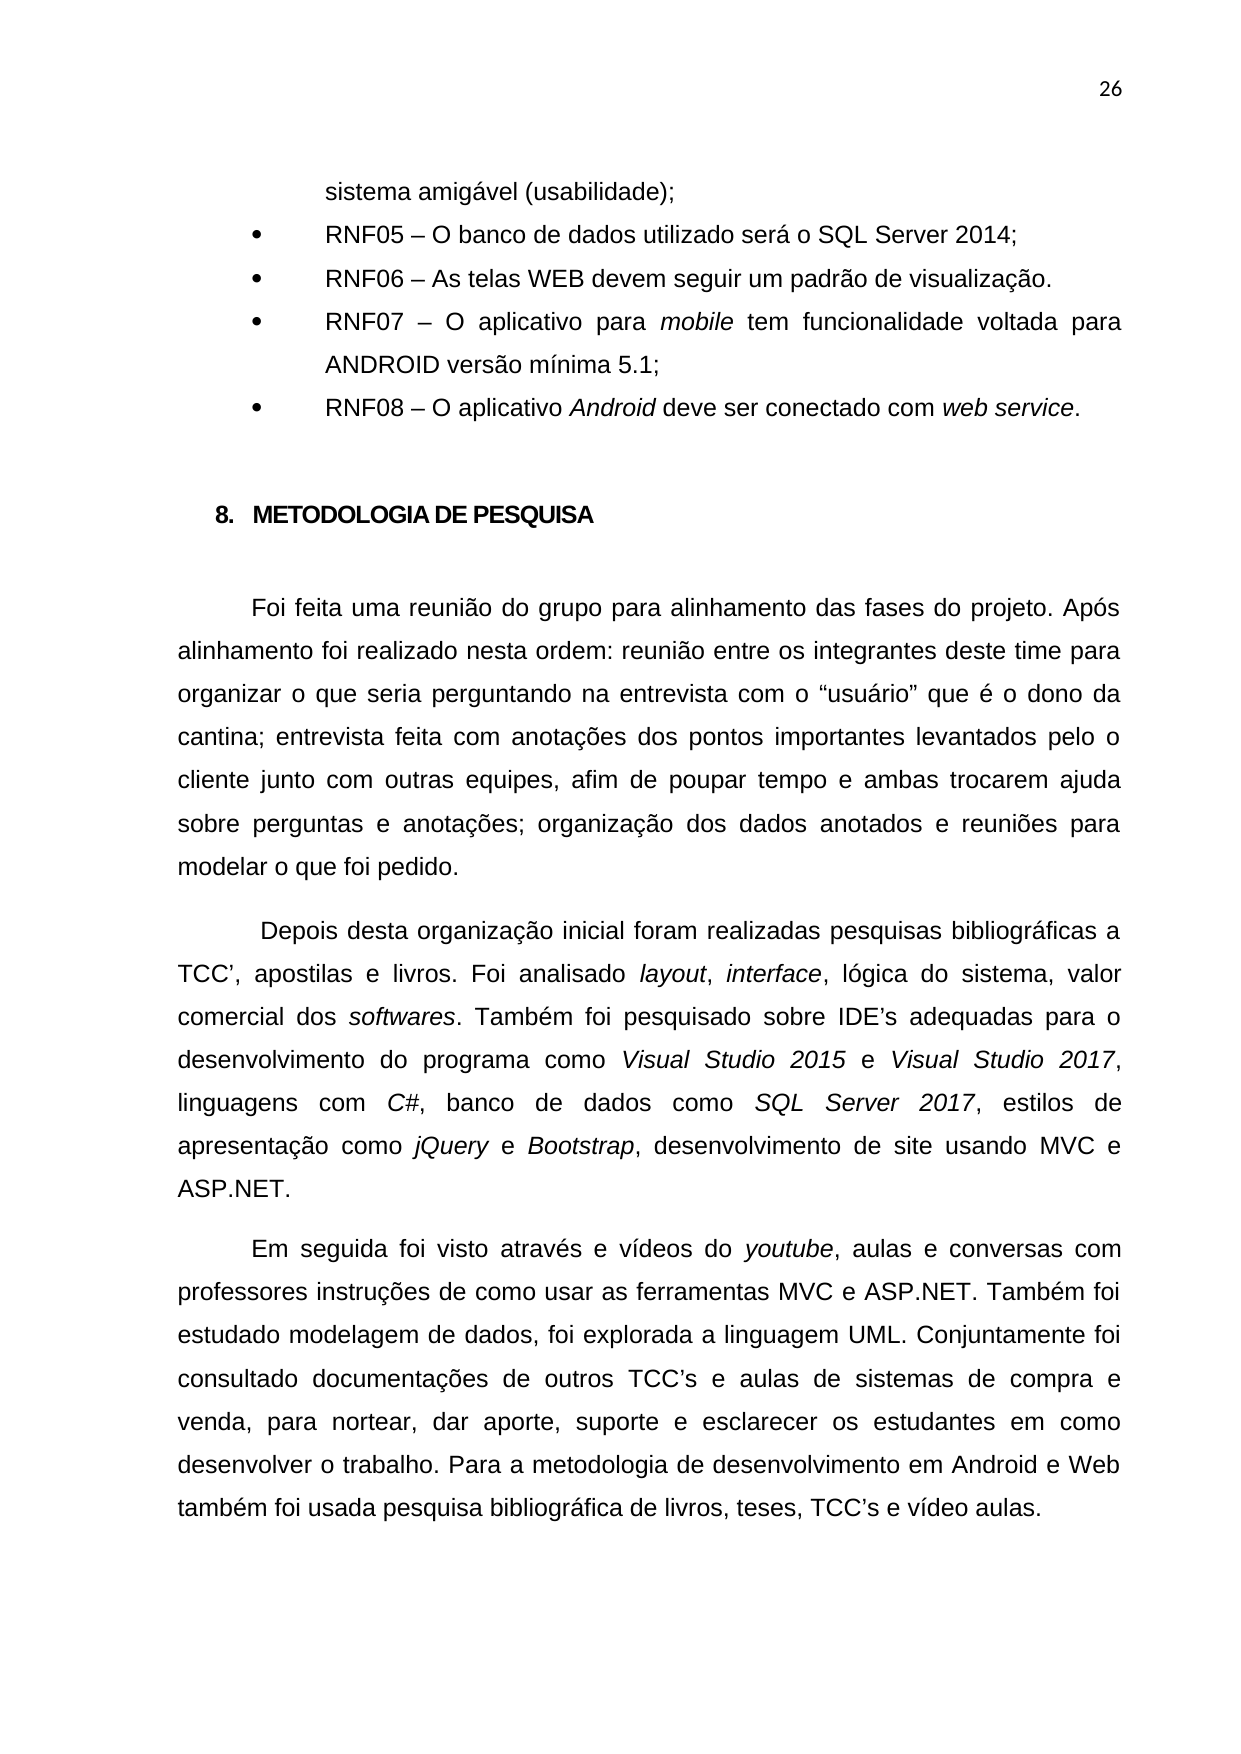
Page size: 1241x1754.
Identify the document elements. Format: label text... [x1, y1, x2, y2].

list RNF05 – O banco de dados utilizado será o SQL Server 2014; [252, 220, 1122, 249]
list RNF08 – O aplicativo Android deve ser conectado com web service. [252, 393, 1122, 422]
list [252, 177, 1122, 206]
text METODOLOGIA DE PESQUISA [215, 500, 1122, 529]
text Depois desta organização inicial foram realizadas pesquisas bibliográficas a TCC’, apostilas e livros. Foi analisado layout, interface, lógica do sistema, valor comercial dos softwares. Também foi pesquisado sobre IDE’s adequadas para o desenvolvimento do programa como Visual Studio 2015 e Visual Studio 2017, linguagens com C#, banco de dados como SQL Server 2017, estilos de apresentação como jQuery e Bootstrap, desenvolvimento de site usando MVC e ASP.NET. [177, 916, 1122, 1203]
list RNF06 – As telas WEB devem seguir um padrão de visualização. [252, 263, 1122, 292]
list RNF07 – O aplicativo para mobile tem funcionalidade voltada para ANDROID versão mínima 5.1; [252, 307, 1122, 379]
text Em seguida foi visto através e vídeos do youtube, aulas e conversas com professores instruções de como usar as ferramentas MVC e ASP.NET. Também foi estudado modelagem de dados, foi explorada a linguagem UML. Conjuntamente foi consultado documentações de outros TCC’s e aulas de sistemas de compra e venda, para nortear, dar aporte, suporte e esclarecer os estudantes em como desenvolver o trabalho. Para a metodologia de desenvolvimento em Android e Web também foi usada pesquisa bibliográfica de livros, teses, TCC’s e vídeo aulas. [177, 1234, 1122, 1522]
text Foi feita uma reunião do grupo para alinhamento das fases do projeto. Após alinhamento foi realizado nesta ordem: reunião entre os integrantes deste time para organizar o que seria perguntando na entrevista com o “usuário” que é o dono da cantina; entrevista feita com anotações dos pontos importantes levantados pelo o cliente junto com outras equipes, afim de poupar tempo e ambas trocarem ajuda sobre perguntas e anotações; organização dos dados anotados e reuniões para modelar o que foi pedido. [177, 593, 1122, 881]
